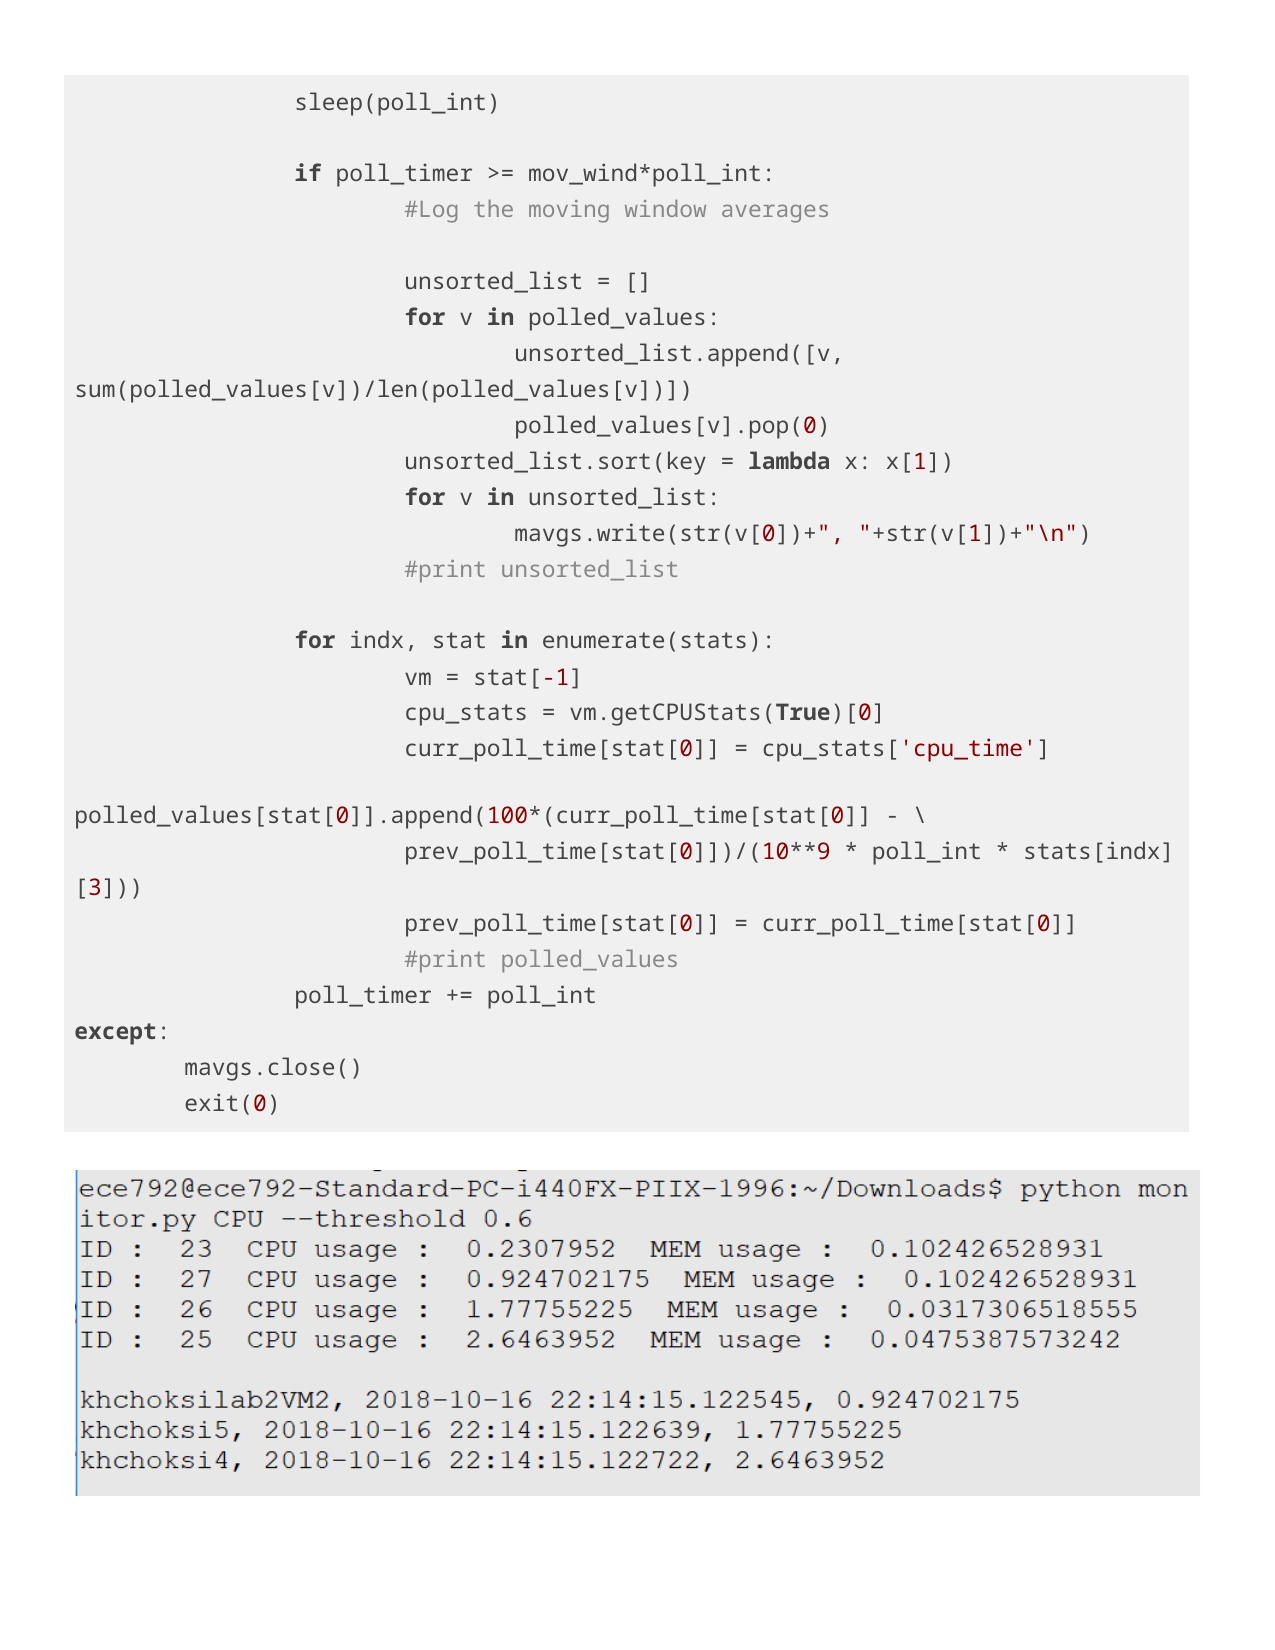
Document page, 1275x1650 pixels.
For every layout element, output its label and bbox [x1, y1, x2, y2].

table_header [64, 75, 1189, 1132]
picture [75, 1170, 1200, 1496]
